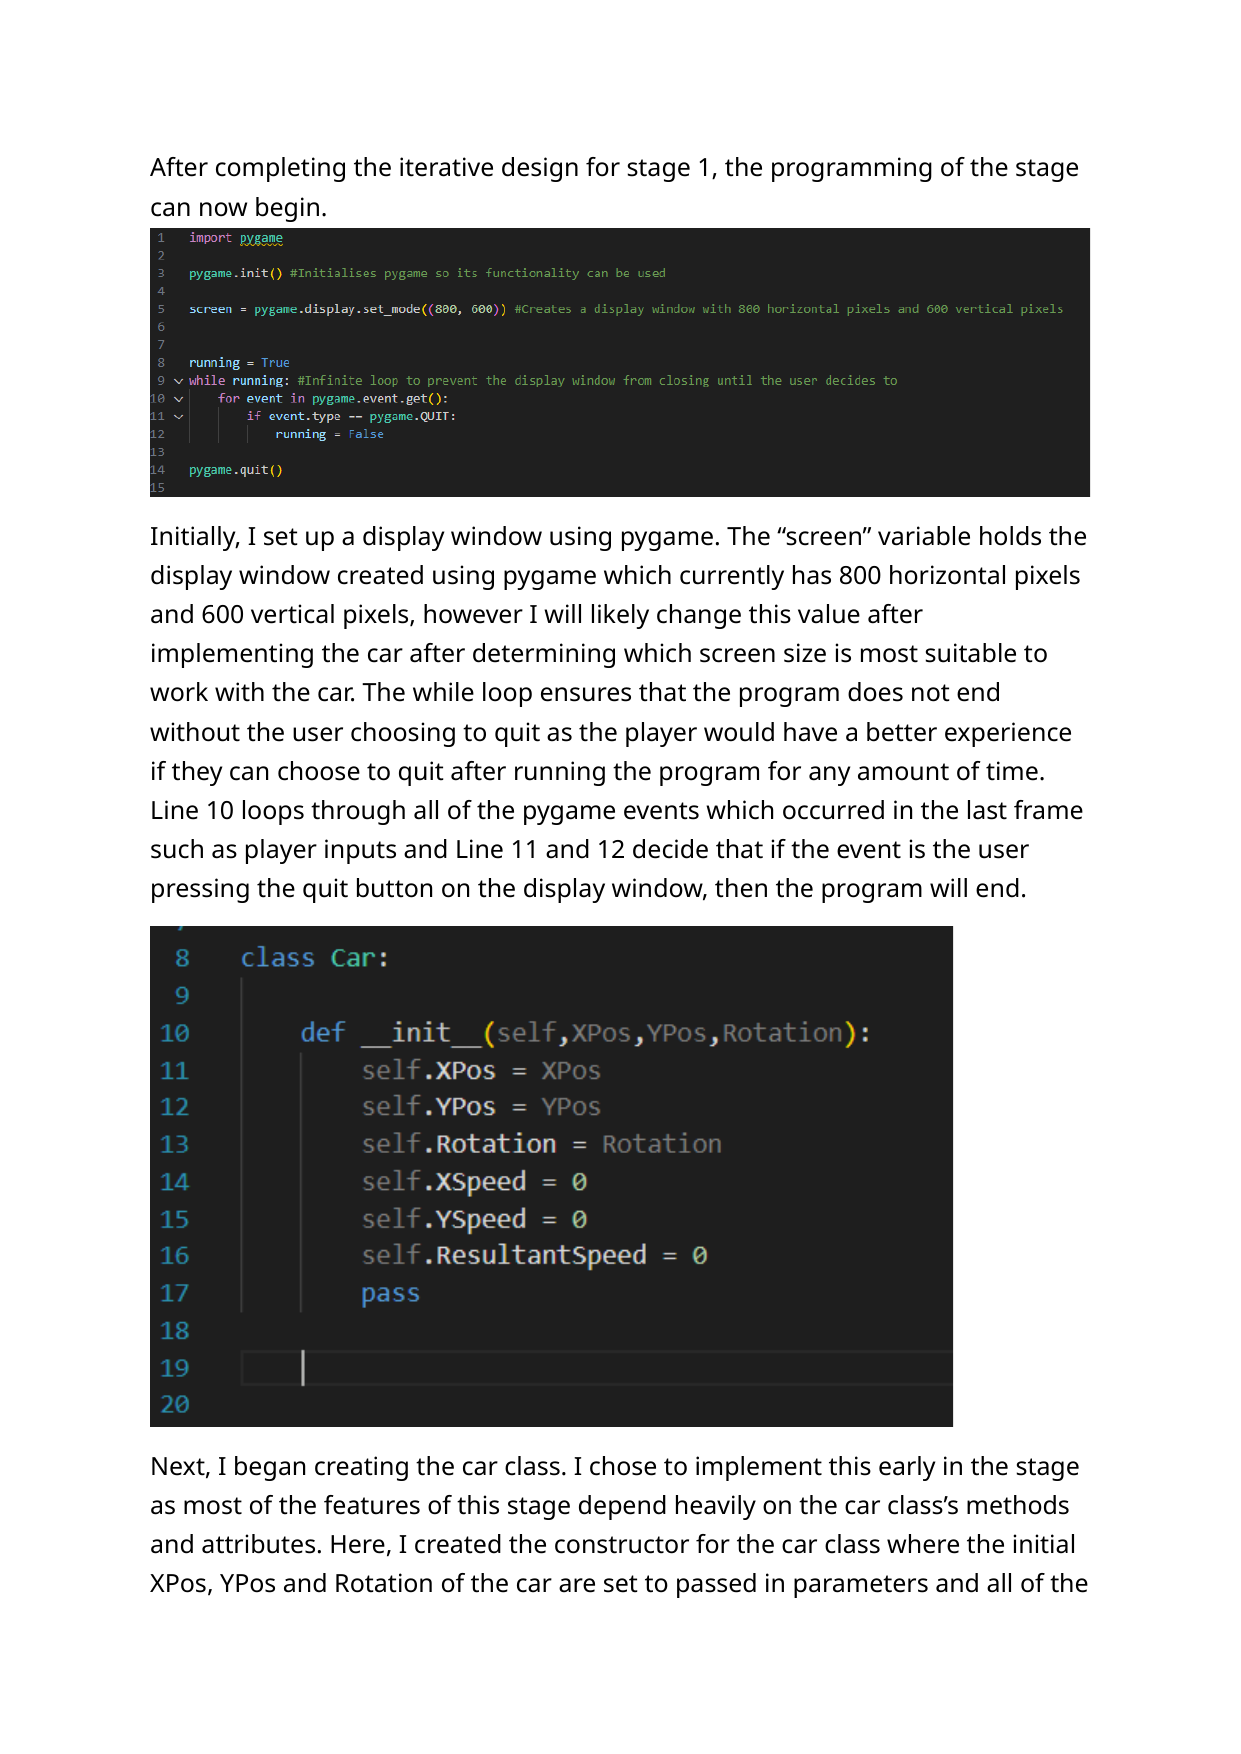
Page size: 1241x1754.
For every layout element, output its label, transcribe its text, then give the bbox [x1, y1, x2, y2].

picture [150, 926, 954, 1427]
picture [150, 228, 1091, 497]
text Initially, I set up a display window using pygame. The “screen” variable holds the display window created using pygame which currently has 800 horizontal pixels and 600 vertical pixels, however I will likely change this value after implementing the car after determining which screen size is most suitable to work with the car. The while loop ensures that the program does not end without the user choosing to quit as the player would have a better experience if they can choose to quit after running the program for any amount of time. Line 10 loops through all of the pygame events which occurred in the last frame such as player inputs and Line 11 and 12 decide that if the event is the user pressing the quit button on the display window, then the program will end. [150, 518, 1090, 905]
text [150, 1449, 1090, 1600]
text After completing the iterative design for stage 1, the programming of the stage can now begin. [150, 150, 1090, 228]
